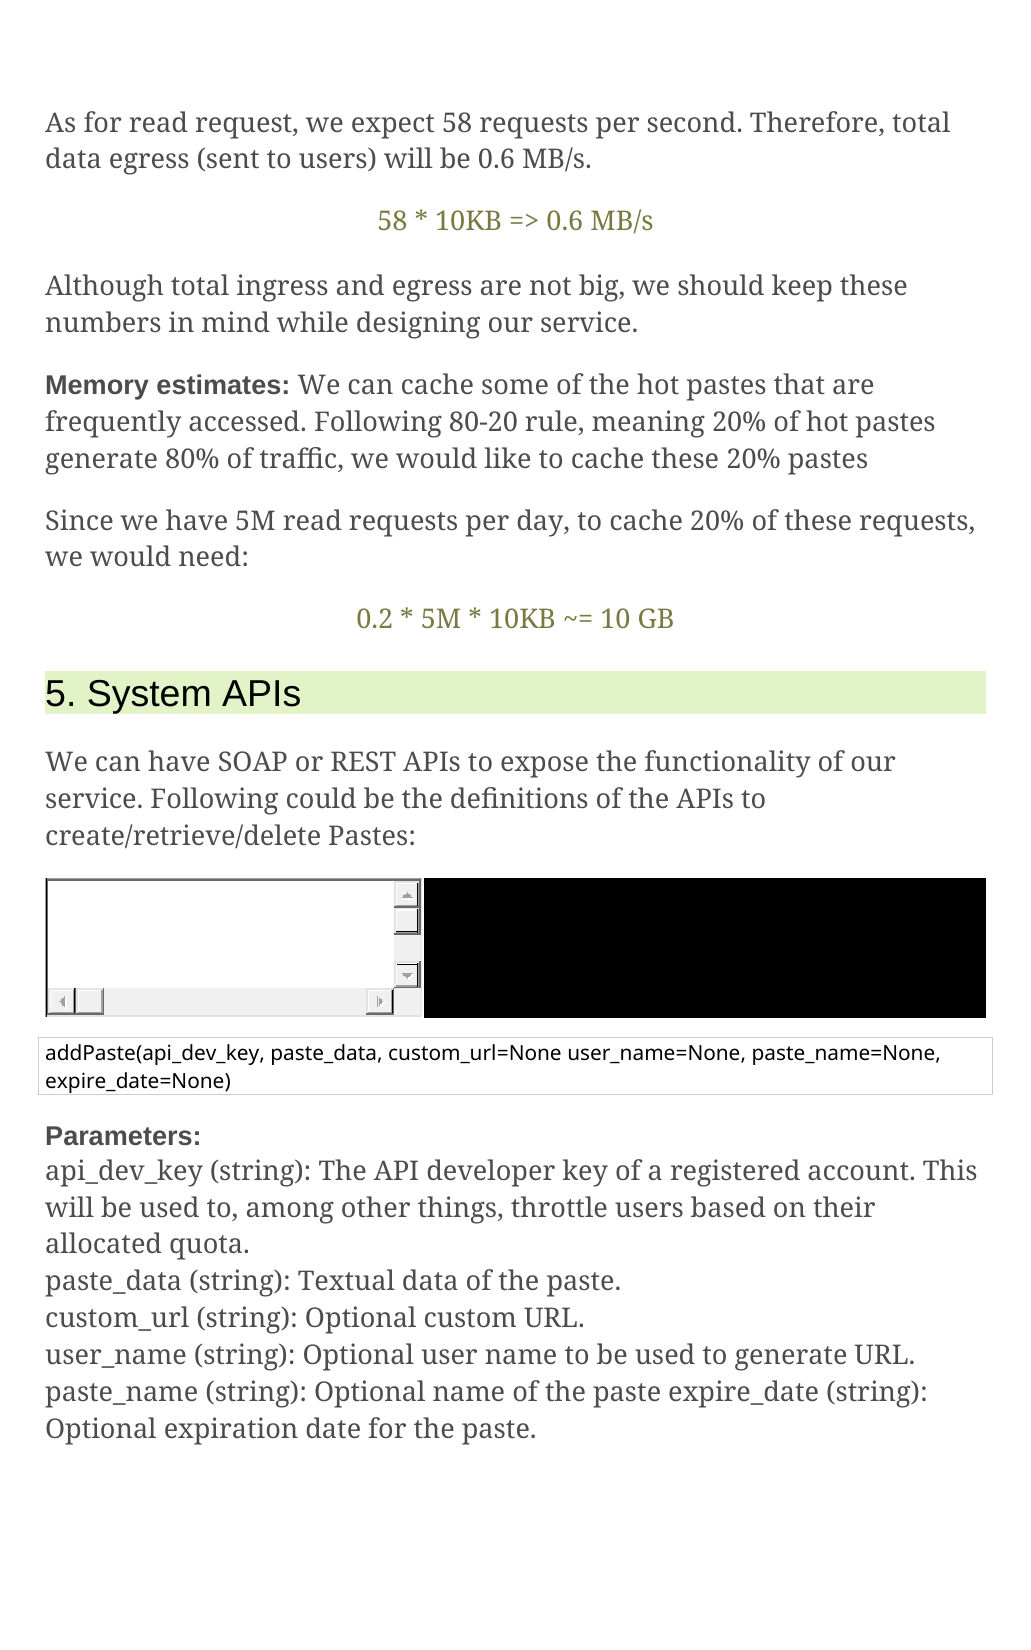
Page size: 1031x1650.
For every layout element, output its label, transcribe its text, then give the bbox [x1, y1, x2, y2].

text As for read request, we expect 58 requests per second. Therefore, total data egress (sent to users) will be 0.6 MB/s. [45, 103, 986, 177]
text 58 * 10KB => 0.6 MB/s [45, 202, 986, 239]
text 0.2 * 5M * 10KB ~= 10 GB [45, 600, 986, 637]
text addPaste(api_dev_key, paste_data, custom_url=None user_name=None, paste_name=None, expire_date=None) [39, 1038, 992, 1094]
text Although total ingress and egress are not big, we should keep these numbers in mind while designing our service. [45, 267, 986, 340]
text Parameters: api_dev_key (string): The API developer key of a registered account. This will be used to, among other things, throttle users based on their allocated quota. paste_data (string): Textual data of the paste. custom_url (string): Optional custom URL. user_name (string): Optional user name to be used to generate URL. paste_name (string): Optional name of the paste expire_date (string): Optional expiration date for the paste. [45, 1120, 986, 1446]
text Since we have 5M read requests per day, to cache 20% of these requests, we would need: [45, 501, 986, 575]
text We can have SOAP or REST APIs to expose the functionality of our service. Following could be the definitions of the APIs to create/retrieve/delete Pastes: [45, 742, 986, 853]
text Memory estimates: We can cache some of the hot pastes that are frequently accessed. Following 80-20 rule, meaning 20% of hot pastes generate 80% of traffic, we would like to cache these 20% pastes [45, 365, 986, 476]
subtitle 5. System APIs [45, 671, 986, 714]
